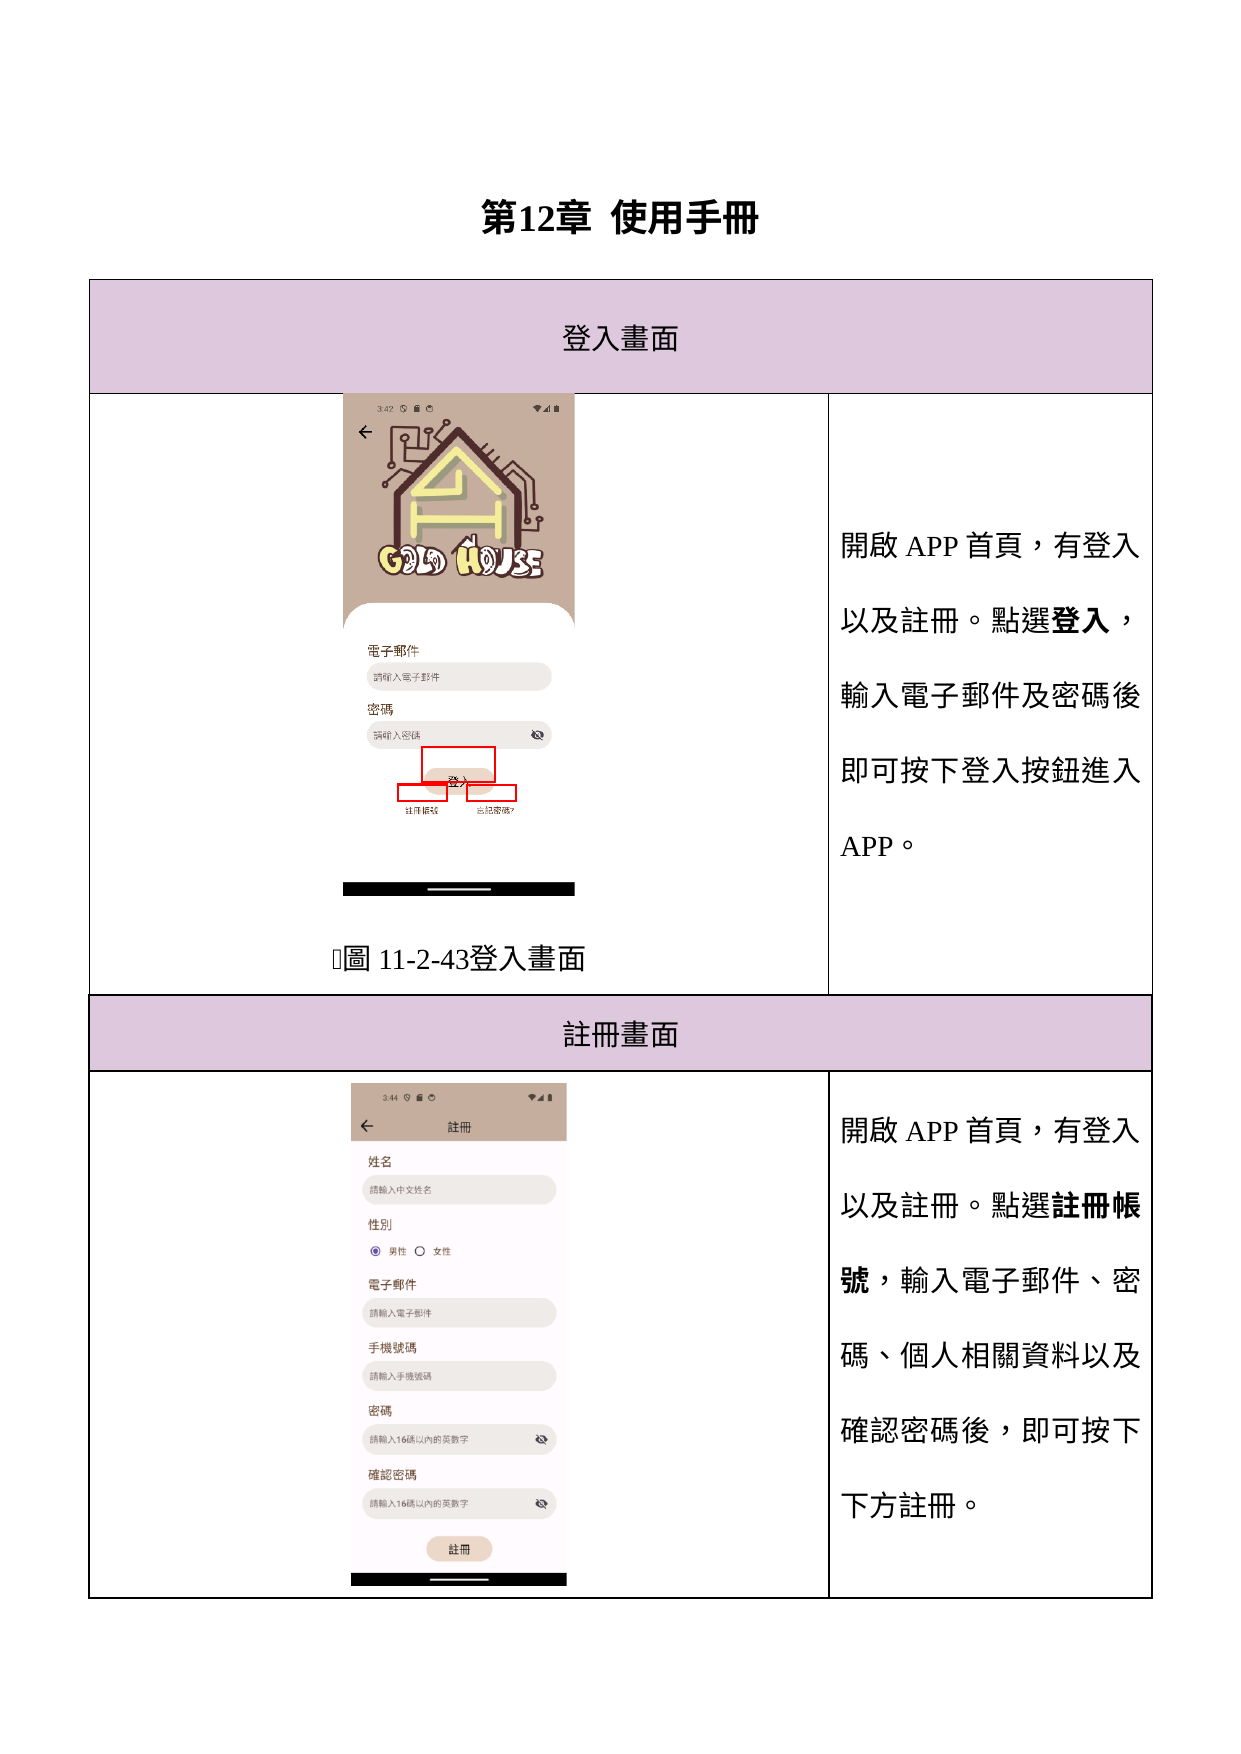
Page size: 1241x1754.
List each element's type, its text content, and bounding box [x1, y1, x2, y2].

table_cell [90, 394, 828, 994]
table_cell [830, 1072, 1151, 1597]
subtitle 使用手冊 [89, 177, 1152, 252]
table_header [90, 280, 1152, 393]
picture [343, 393, 575, 896]
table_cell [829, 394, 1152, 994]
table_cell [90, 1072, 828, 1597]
picture [351, 1083, 567, 1586]
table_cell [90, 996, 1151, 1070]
